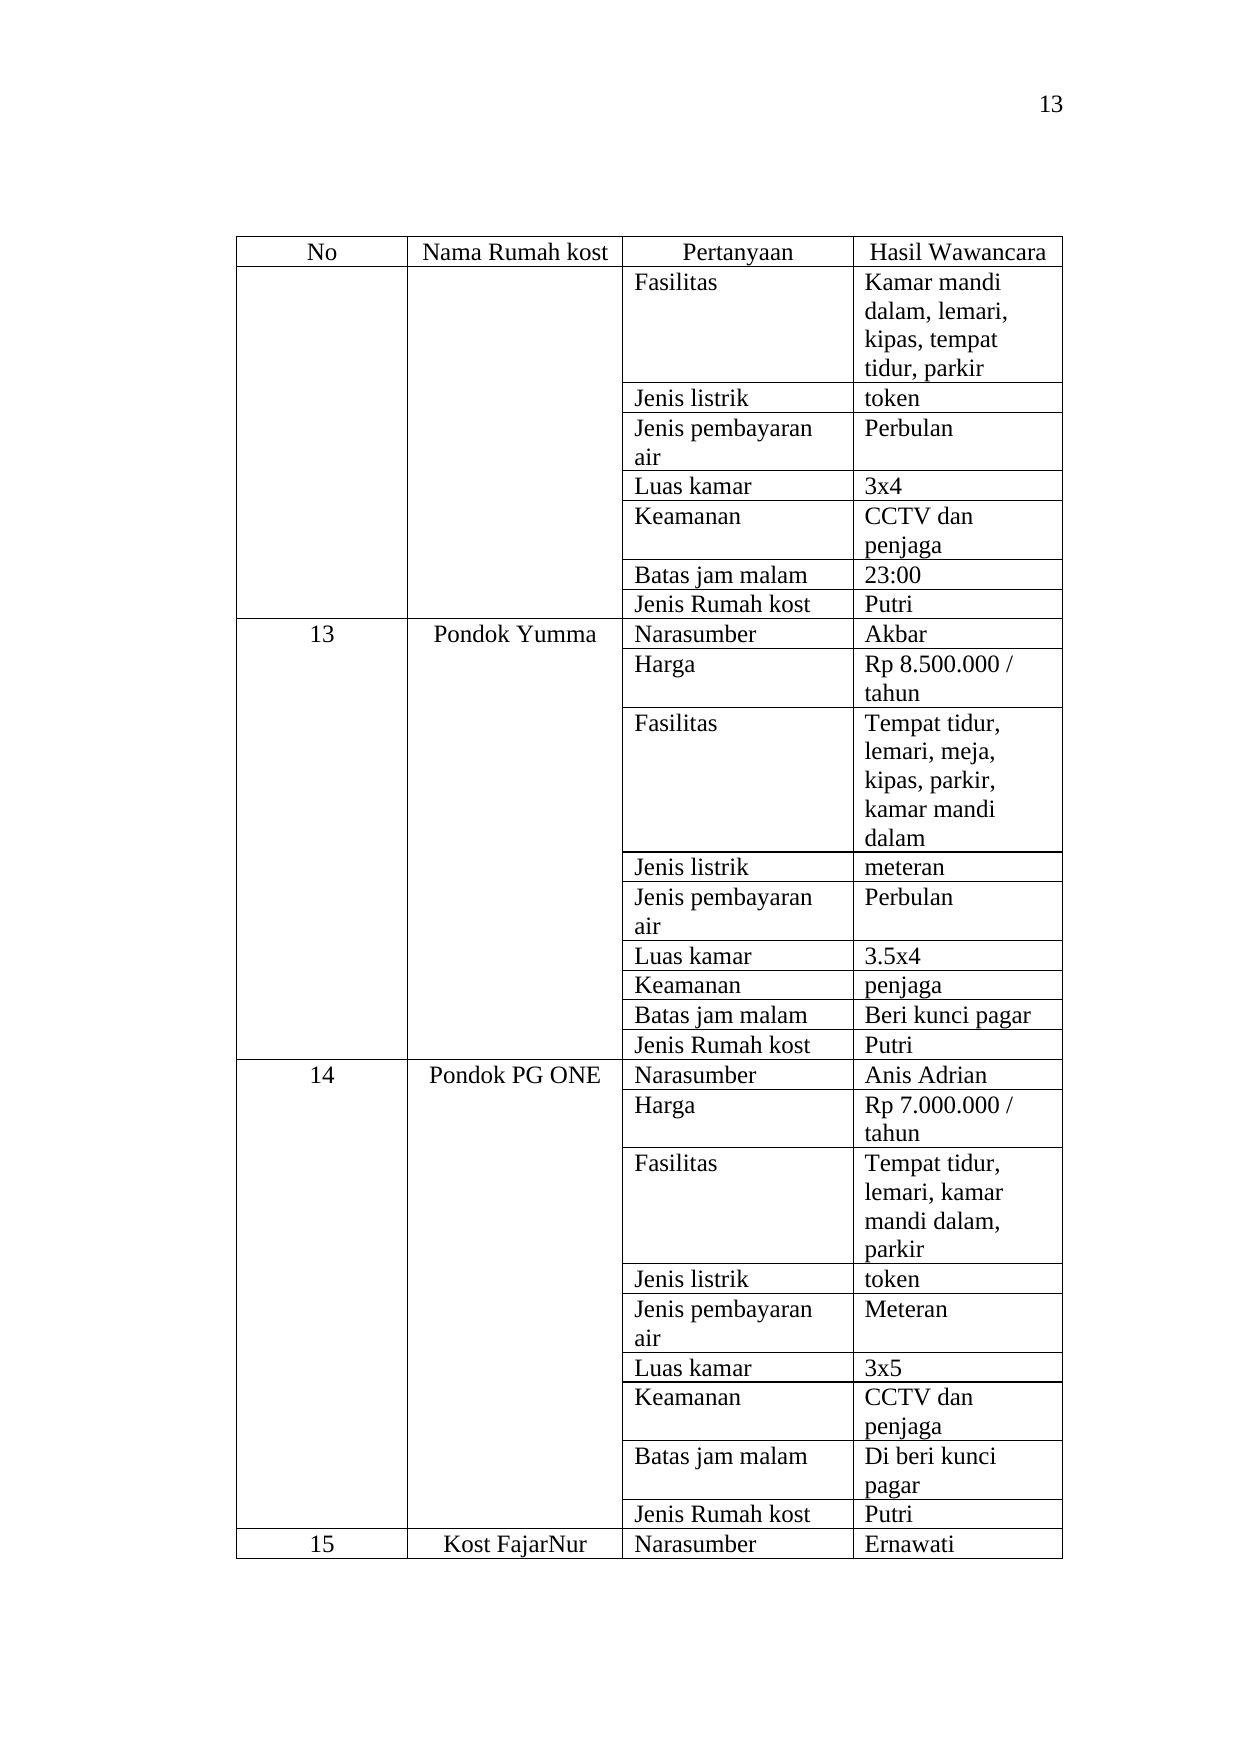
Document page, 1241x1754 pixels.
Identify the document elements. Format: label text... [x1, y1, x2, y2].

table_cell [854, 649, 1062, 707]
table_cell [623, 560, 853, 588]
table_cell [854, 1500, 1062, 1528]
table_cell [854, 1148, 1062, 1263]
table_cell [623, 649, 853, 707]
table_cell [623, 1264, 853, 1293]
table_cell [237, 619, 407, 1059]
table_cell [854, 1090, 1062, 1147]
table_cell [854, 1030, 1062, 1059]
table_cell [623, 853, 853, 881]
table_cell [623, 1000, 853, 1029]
table_header Hasil Wawancara [854, 237, 1062, 266]
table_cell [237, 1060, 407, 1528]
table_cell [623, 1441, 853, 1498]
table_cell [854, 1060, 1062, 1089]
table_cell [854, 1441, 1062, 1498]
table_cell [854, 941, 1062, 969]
table_cell 3x4 [854, 471, 1062, 500]
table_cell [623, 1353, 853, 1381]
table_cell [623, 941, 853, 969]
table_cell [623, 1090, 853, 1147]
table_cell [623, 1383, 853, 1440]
table_cell token [854, 383, 1062, 412]
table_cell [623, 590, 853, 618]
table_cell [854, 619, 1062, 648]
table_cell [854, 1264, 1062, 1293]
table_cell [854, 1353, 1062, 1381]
table_cell Kamar mandi dalam, lemari, kipas, tempat tidur, parkir [854, 267, 1062, 382]
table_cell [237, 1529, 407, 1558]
table_header Pertanyaan [623, 237, 853, 266]
table_cell Jenis listrik [623, 383, 853, 412]
table_cell Perbulan [854, 413, 1062, 470]
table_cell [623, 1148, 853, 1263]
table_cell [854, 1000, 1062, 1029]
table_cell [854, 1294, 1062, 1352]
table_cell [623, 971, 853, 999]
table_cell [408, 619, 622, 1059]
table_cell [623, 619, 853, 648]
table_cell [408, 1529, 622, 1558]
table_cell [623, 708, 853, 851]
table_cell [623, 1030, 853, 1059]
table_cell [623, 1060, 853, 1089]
table_cell Keamanan [623, 501, 853, 559]
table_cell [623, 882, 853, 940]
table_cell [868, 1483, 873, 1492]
table_cell Luas kamar [623, 471, 853, 500]
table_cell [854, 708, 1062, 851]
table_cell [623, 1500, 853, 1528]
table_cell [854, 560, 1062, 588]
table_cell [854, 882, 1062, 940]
table_cell Jenis pembayaran air [623, 413, 853, 470]
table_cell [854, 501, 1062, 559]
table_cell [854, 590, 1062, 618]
table_header Nama Rumah kost [408, 237, 622, 266]
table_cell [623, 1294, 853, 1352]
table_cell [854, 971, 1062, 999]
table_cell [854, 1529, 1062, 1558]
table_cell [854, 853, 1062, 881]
table_cell Fasilitas [623, 267, 853, 382]
table_header No [237, 237, 407, 266]
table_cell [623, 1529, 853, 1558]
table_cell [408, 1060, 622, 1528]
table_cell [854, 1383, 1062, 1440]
